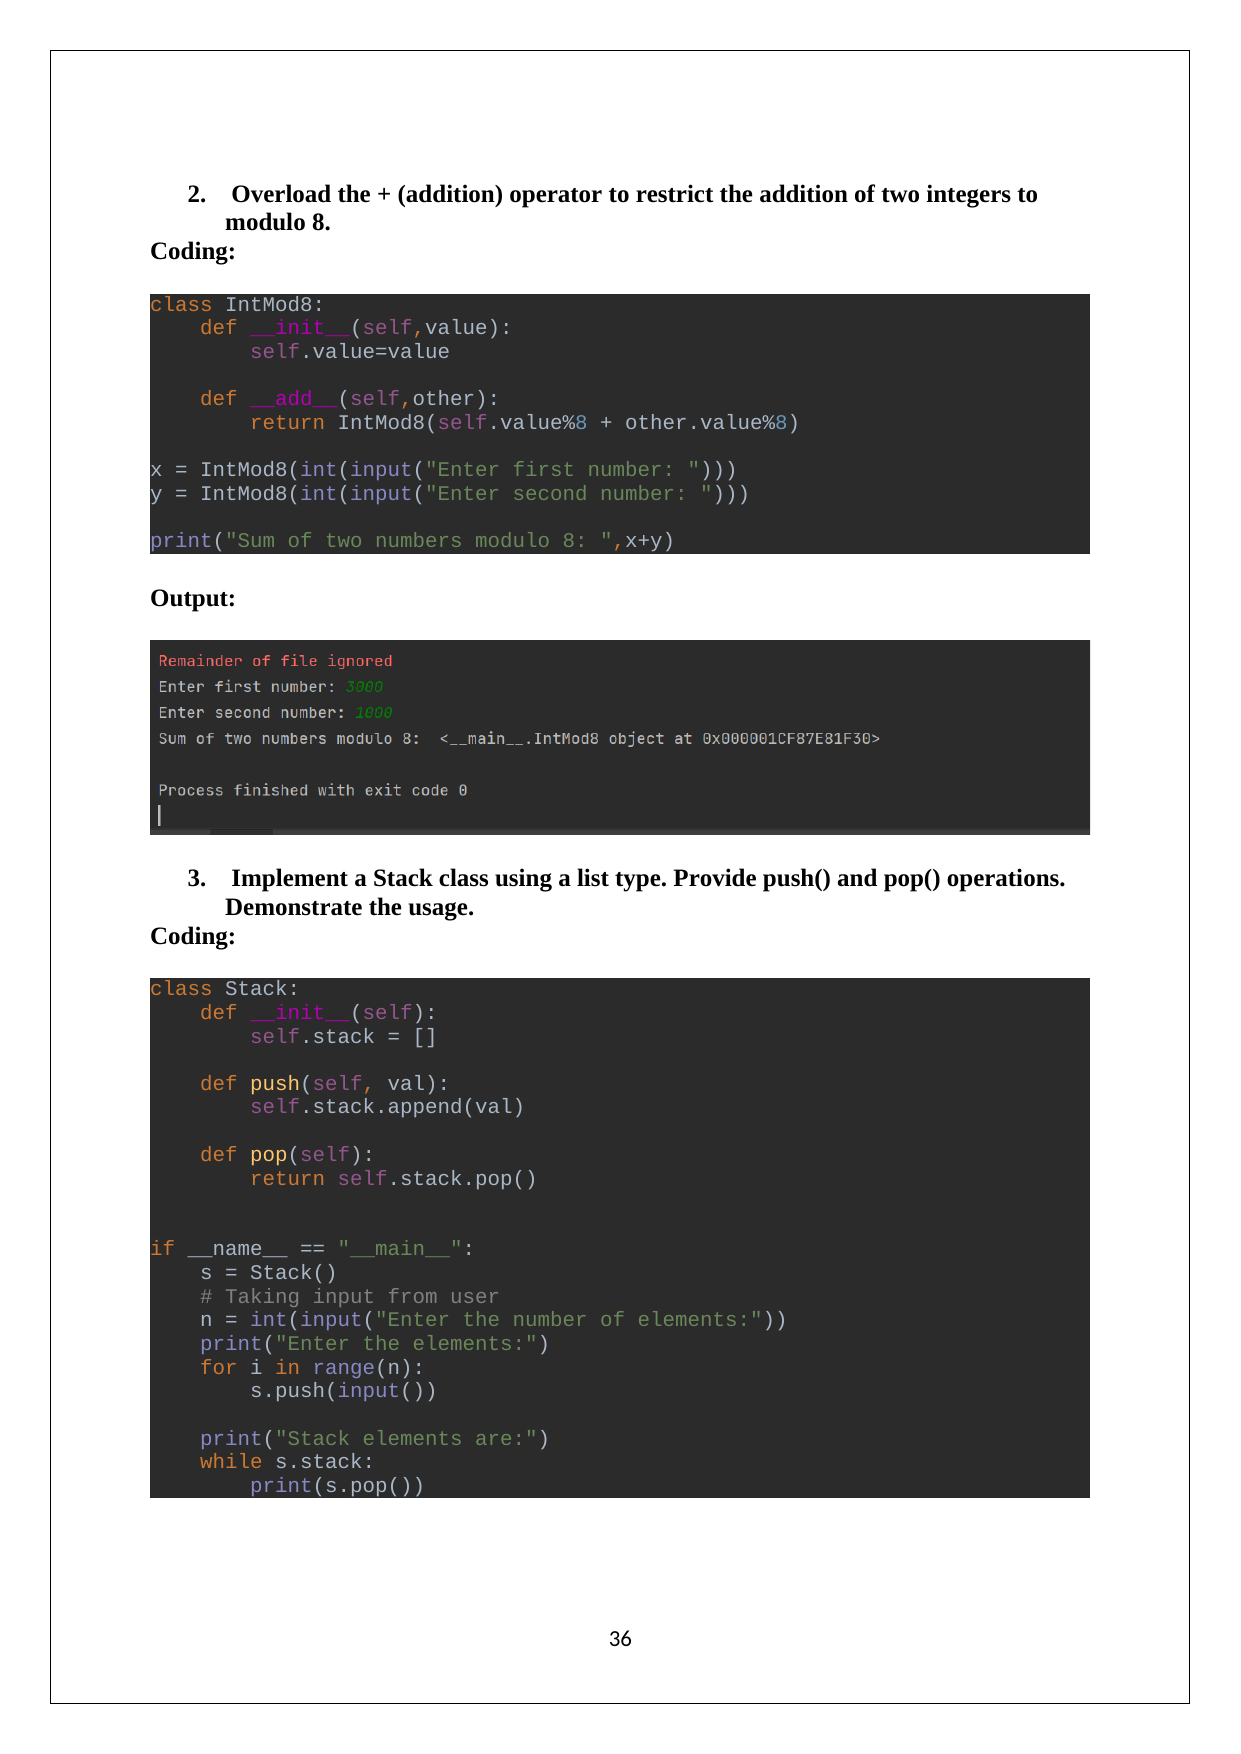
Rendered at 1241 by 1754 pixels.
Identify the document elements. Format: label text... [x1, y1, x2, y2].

picture [150, 640, 1091, 835]
text class Stack: def __init__(self): self.stack = [] def push(self, val): self.stack.append(val) def pop(self): return self.stack.pop() if __name__ == "__main__": s = Stack() # Taking input from user n = int(input("Enter the number of elements:")) print("Enter the elements:") for i in range(n): s.push(input()) print("Stack elements are:") while s.stack: print(s.pop()) [150, 978, 1090, 1498]
text class IntMod8: def __init__(self,value): self.value=value def __add__(self,other): return IntMod8(self.value%8 + other.value%8) x = IntMod8(int(input("Enter first number: "))) y = IntMod8(int(input("Enter second number: "))) print("Sum of two numbers modulo 8: ",x+y) [150, 294, 1090, 554]
text Output: [150, 583, 1090, 611]
text Coding: [150, 921, 1090, 949]
list Overload the + (addition) operator to restrict the addition of two integers to modulo 8. [187, 179, 1090, 236]
list Implement a Stack class using a list type. Provide push() and pop() operations. Demonstrate the usage. [187, 863, 1090, 921]
text Coding: [150, 236, 1090, 265]
